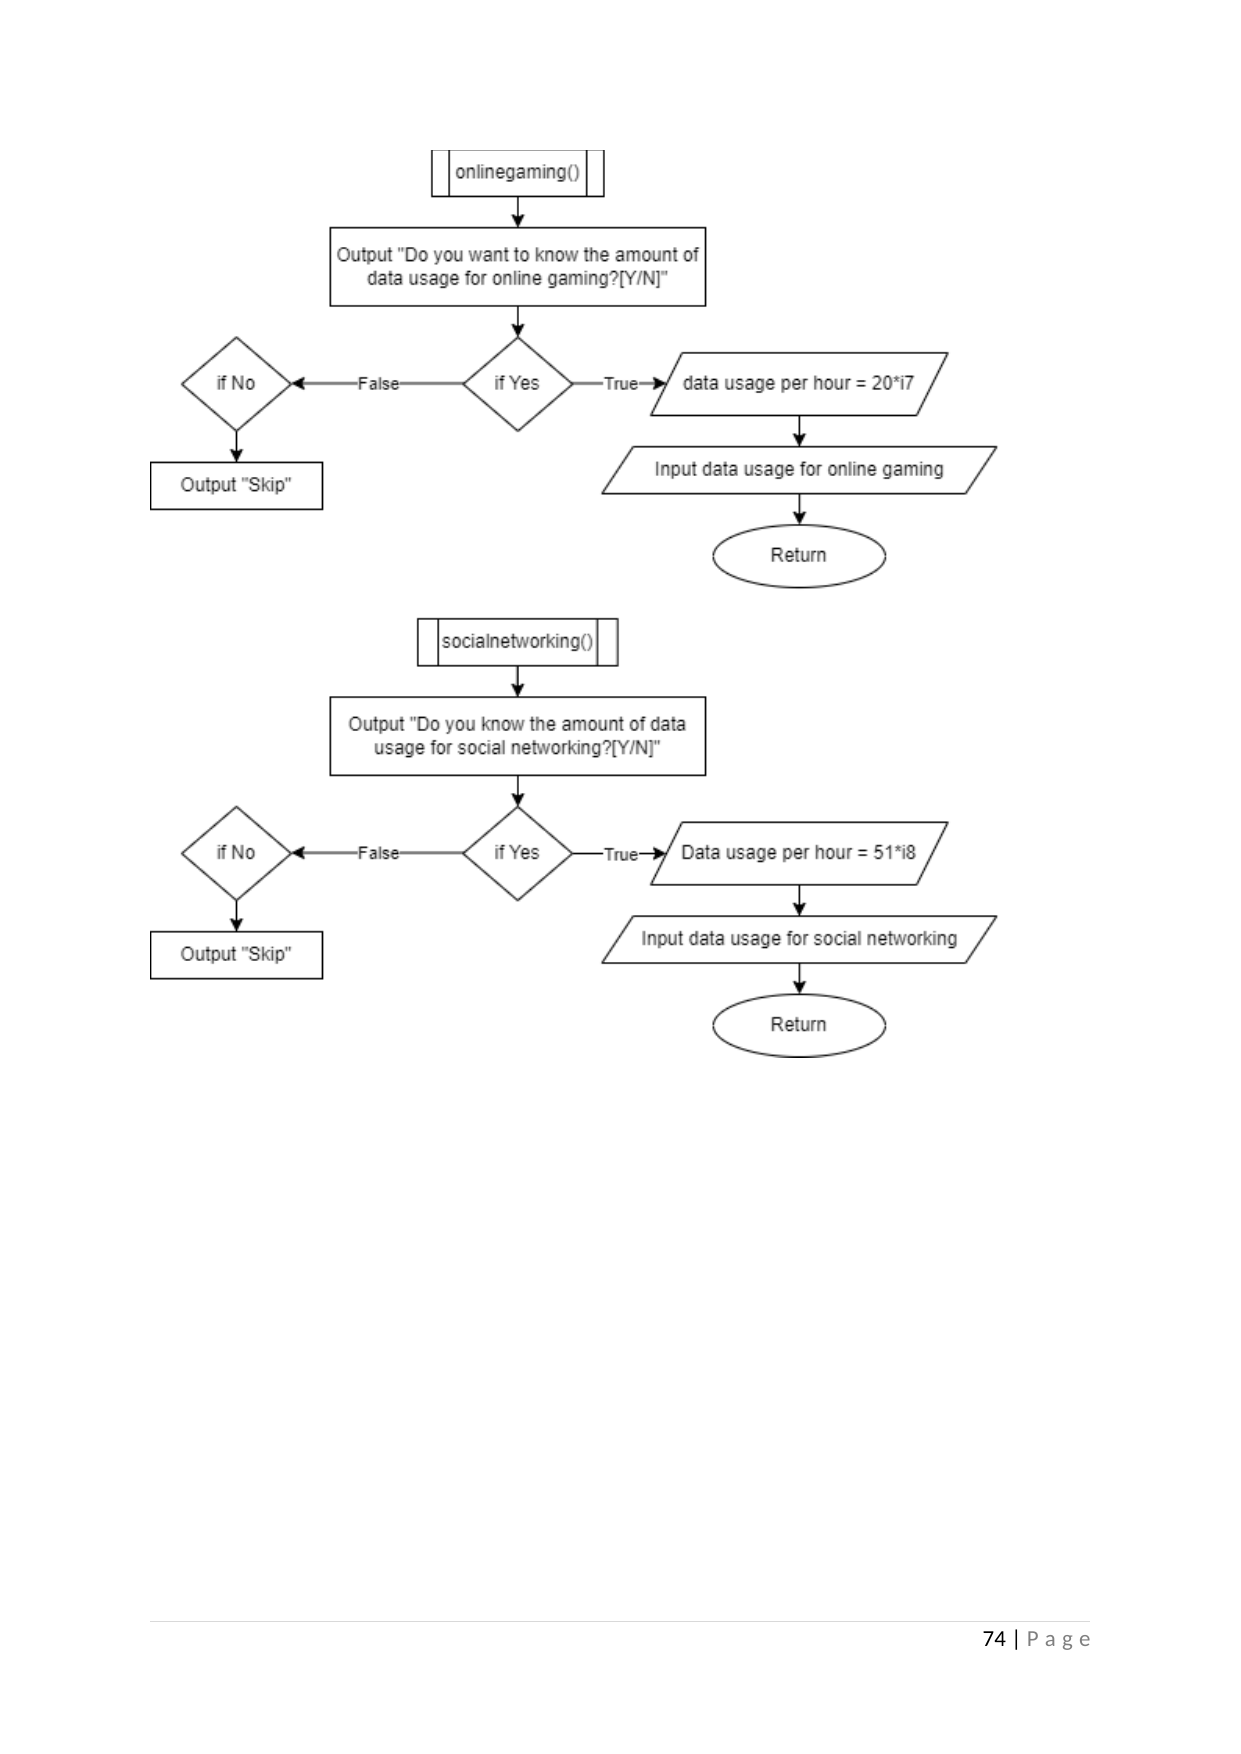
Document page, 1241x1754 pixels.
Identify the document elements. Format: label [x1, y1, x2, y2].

picture [150, 150, 999, 1058]
